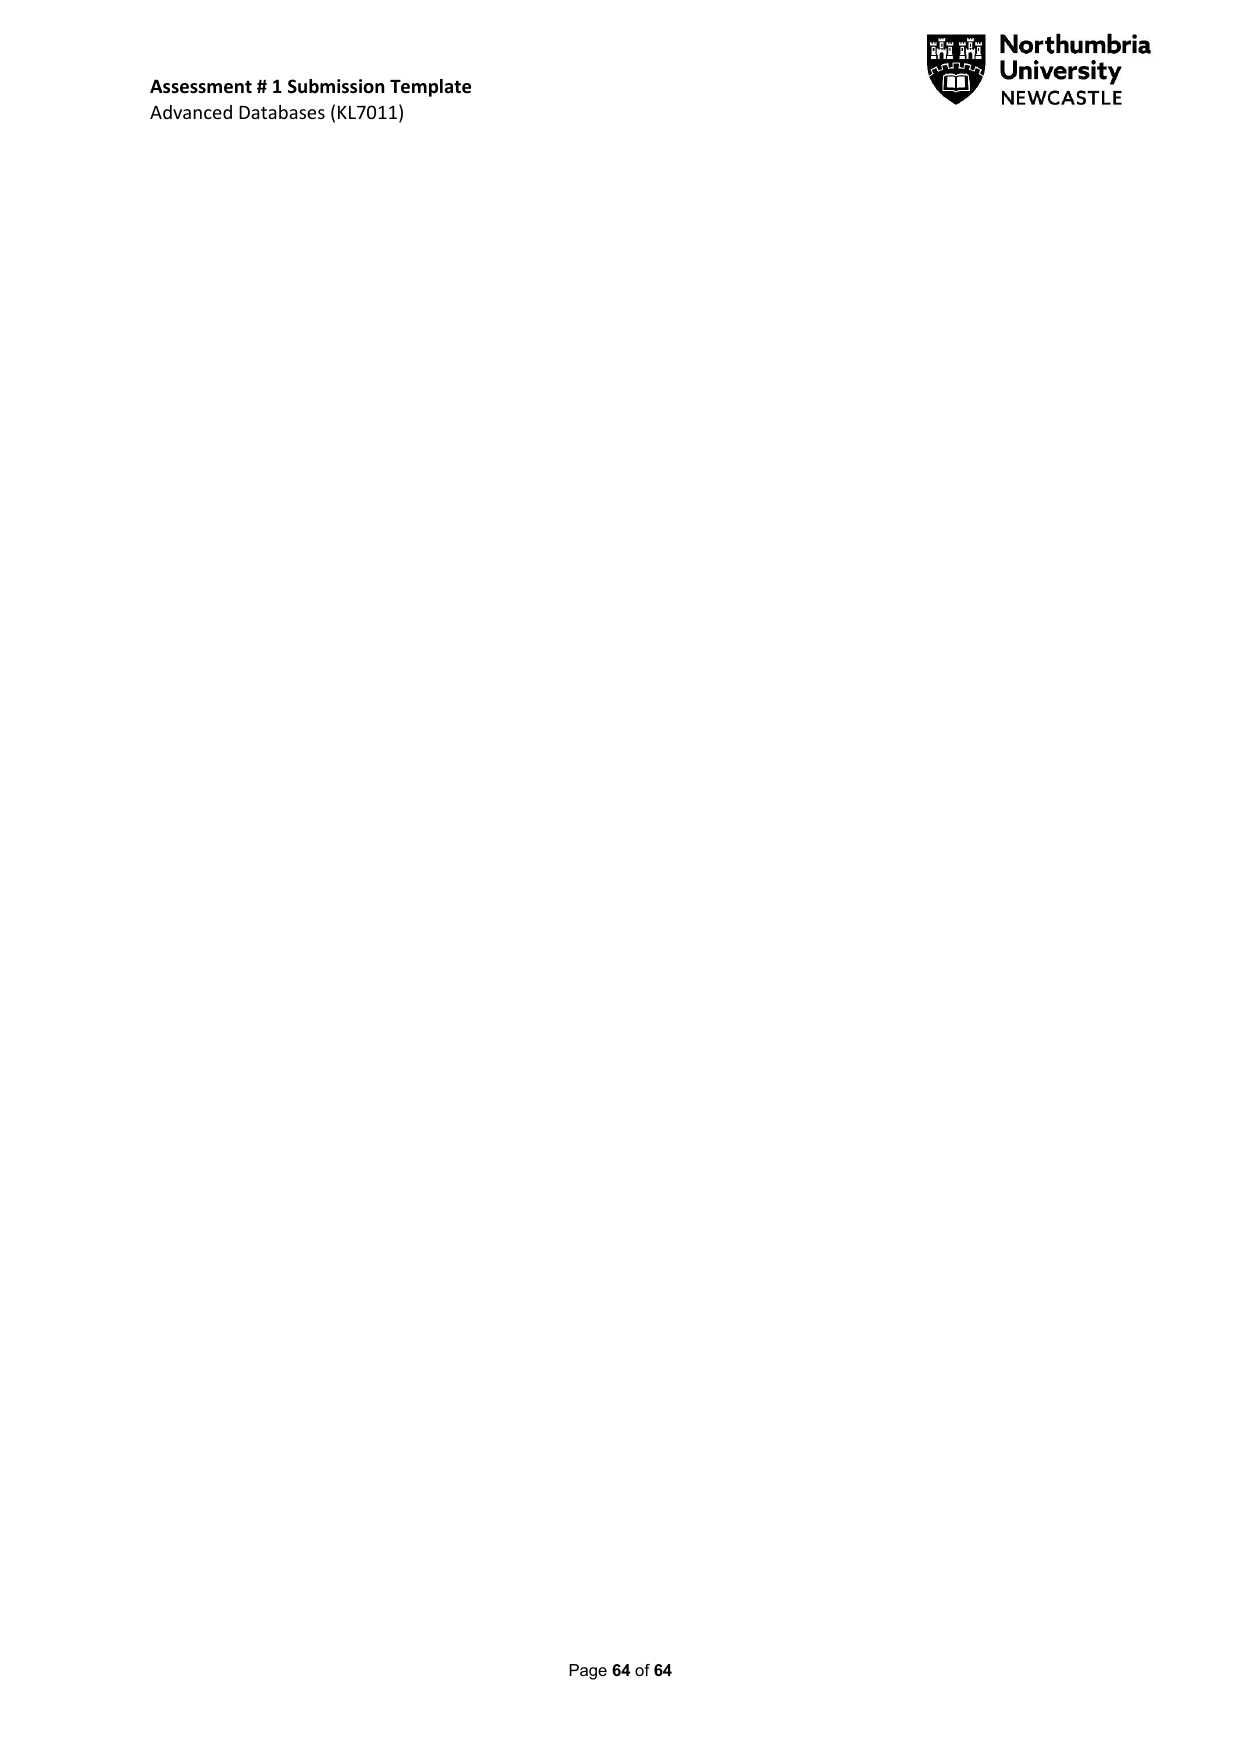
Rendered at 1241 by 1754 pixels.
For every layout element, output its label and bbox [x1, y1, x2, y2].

picture [898, 6, 1180, 134]
